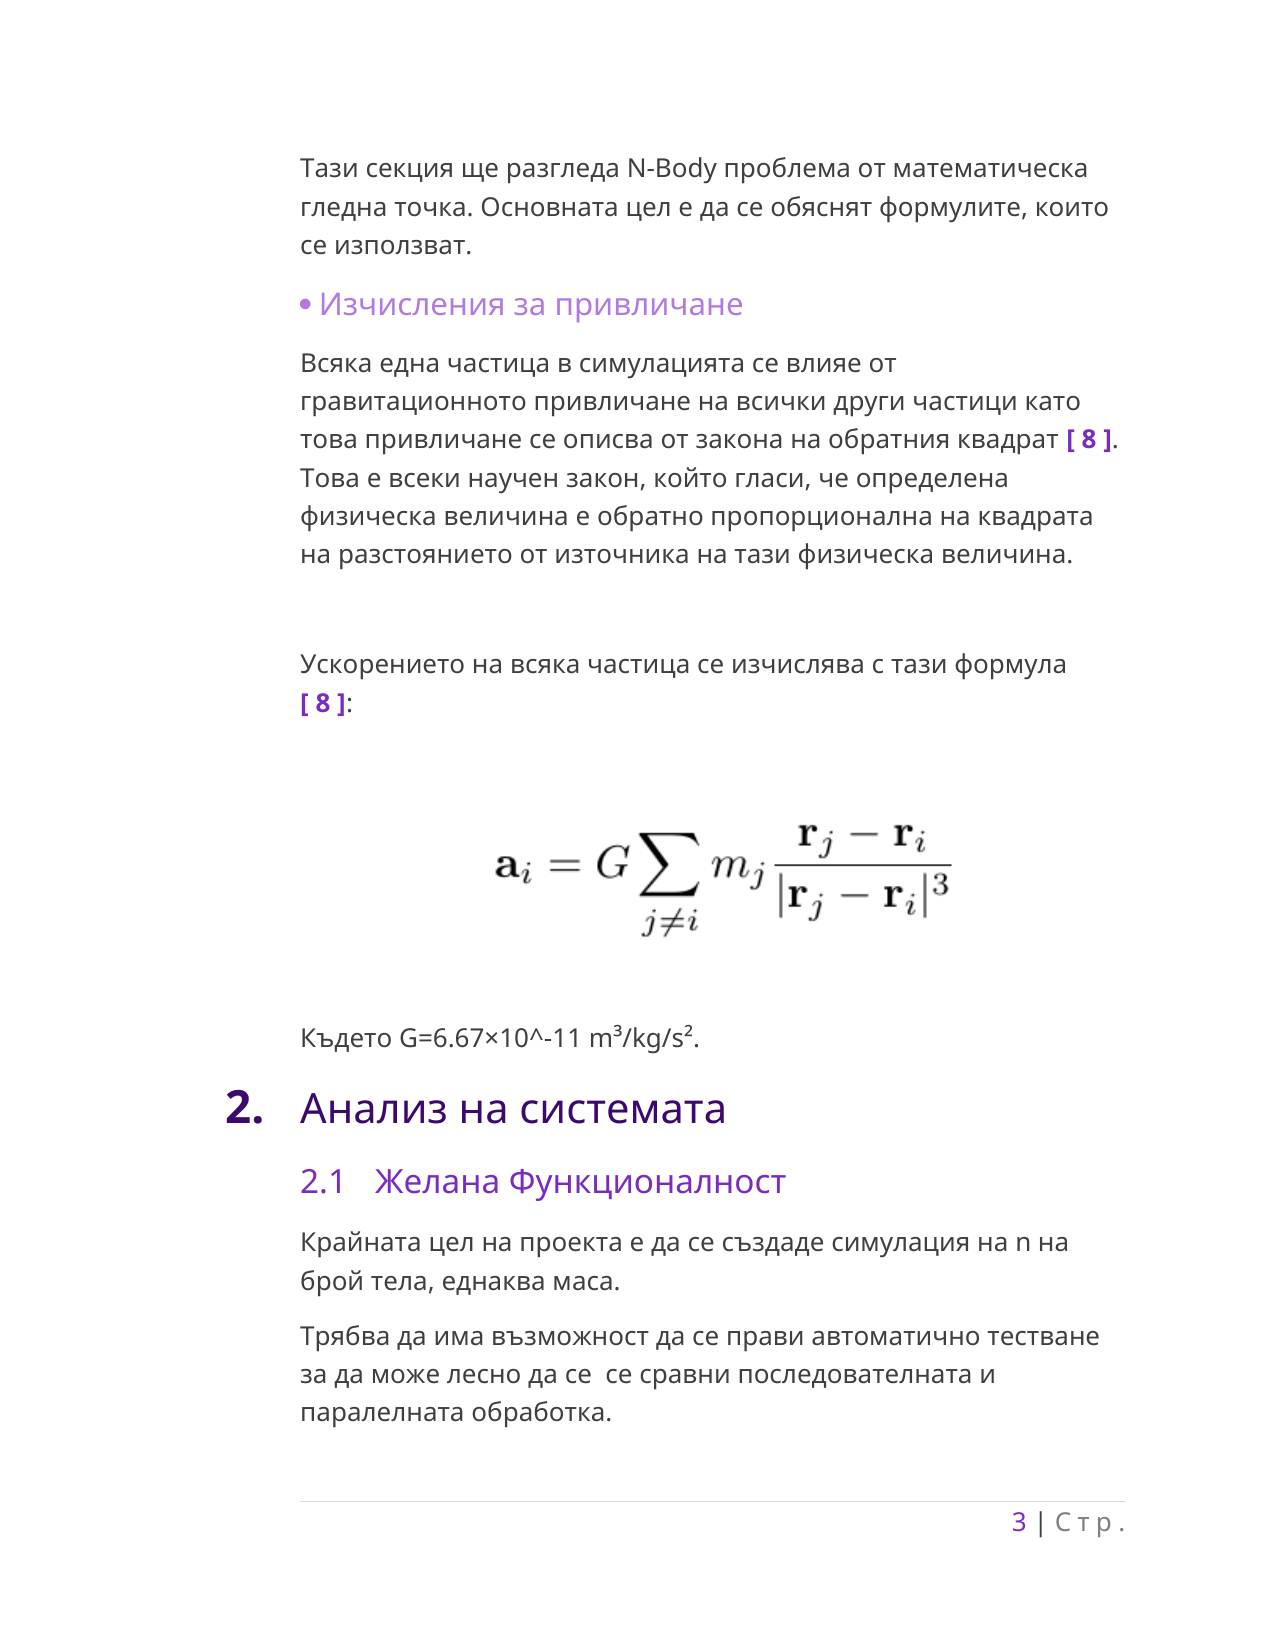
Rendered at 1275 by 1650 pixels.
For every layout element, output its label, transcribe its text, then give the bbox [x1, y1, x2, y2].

list Желана Функционалност [300, 1158, 1125, 1204]
text Където G=6.67×10^-11 m³/kg/s². [300, 1019, 1125, 1055]
list Изчисления за привличане [300, 282, 1125, 324]
list Анализ на системата [225, 1074, 1125, 1137]
text Всяка една частица в симулацията се влияе от гравитационното привличане на всички други частици като това привличане се описва от закона на обратния квадрат [ 8 ]. Това е всеки научен закон, който гласи, че определена физическа величина е обратно пропорционална на квадрата на разстоянието от източника на тази физическа величина. [300, 344, 1125, 571]
picture [485, 794, 955, 951]
text Трябва да има възможност да се прави автоматично тестване за да може лесно да се се сравни последователната и паралелната обработка. [300, 1317, 1125, 1429]
text Тази секция ще разгледа N-Body проблема от математическа гледна точка. Основната цел е да се обяснят формулите, които се използват. [300, 150, 1125, 262]
text Ускорението на всяка частица се изчислява с тази формула [ 8 ]: [300, 646, 1125, 720]
text Крайната цел на проекта е да се създаде симулация на n на брой тела, еднаква маса. [300, 1224, 1125, 1298]
